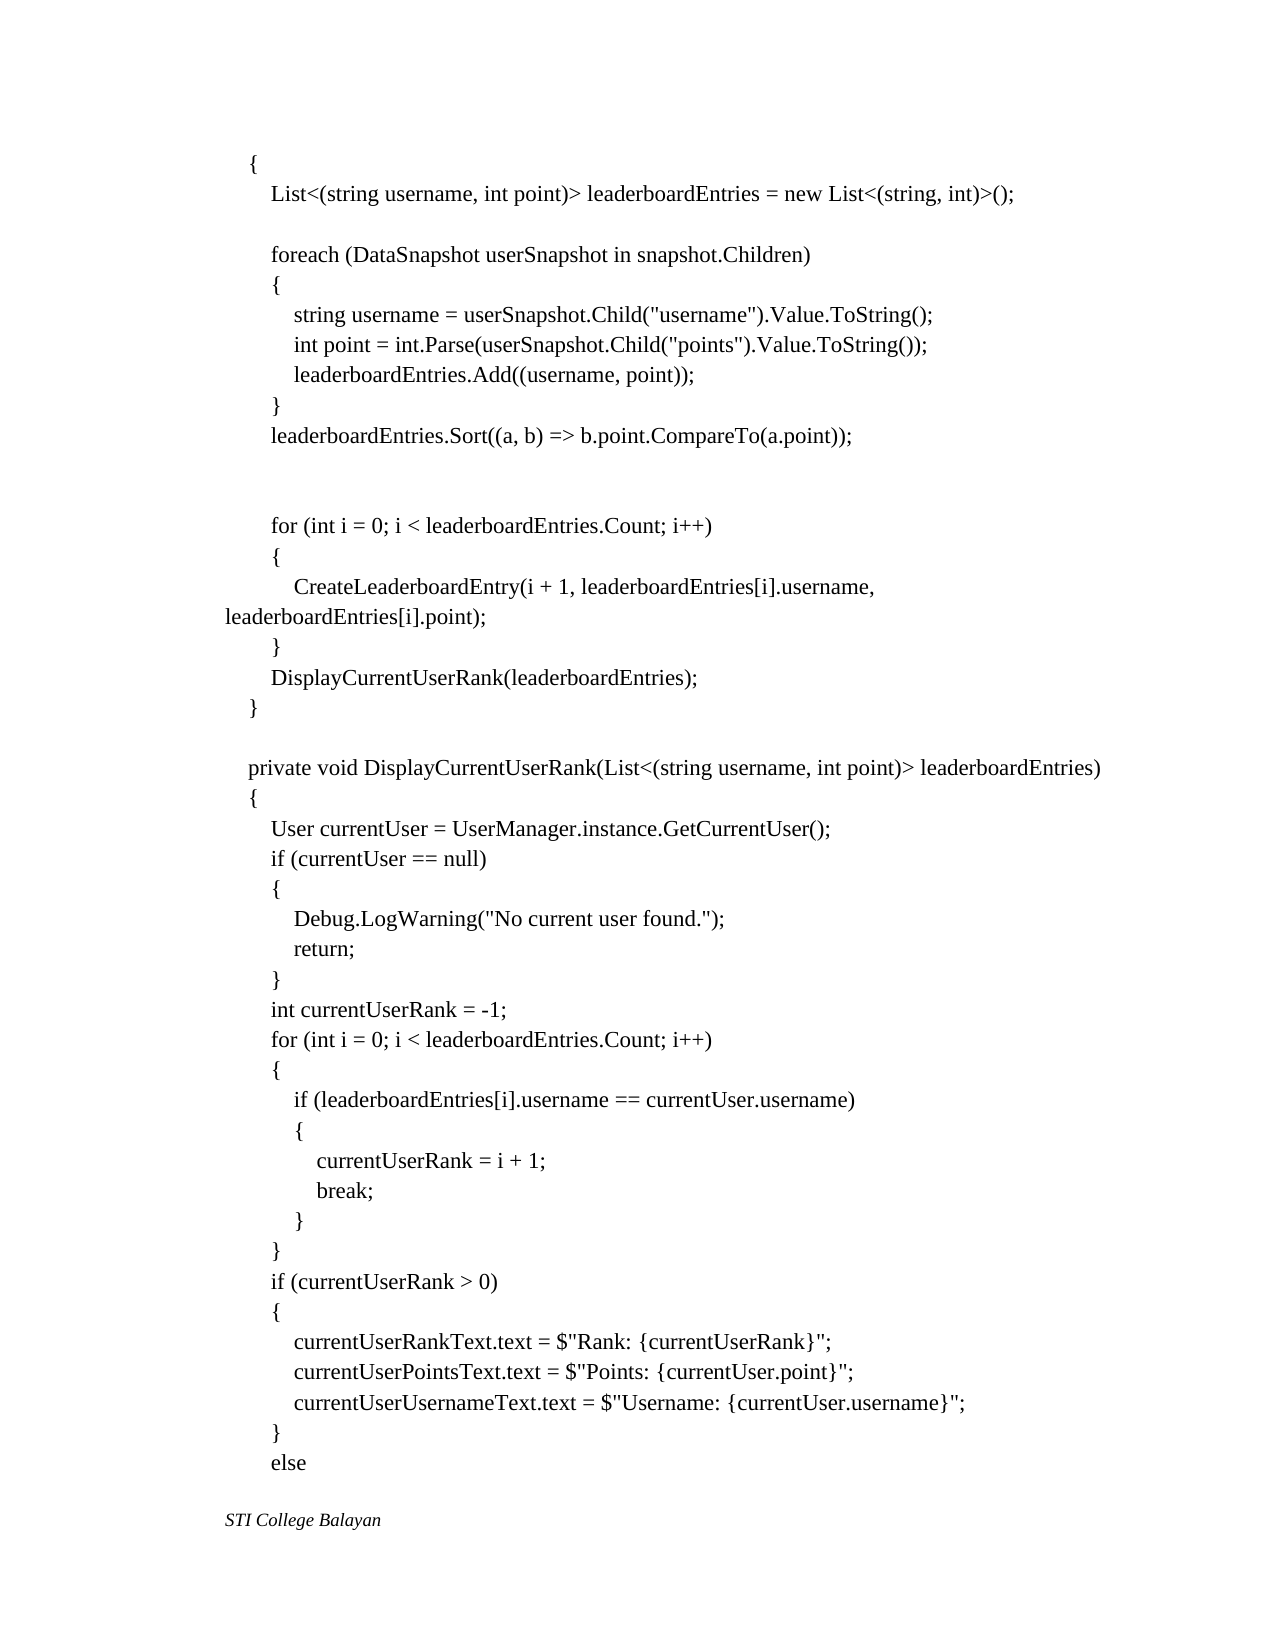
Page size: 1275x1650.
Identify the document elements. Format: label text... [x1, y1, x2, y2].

text CreateLeaderboardEntry(i + 1, leaderboardEntries[i].username, leaderboardEntries[i].point); [225, 573, 1125, 629]
text { [225, 271, 1125, 297]
text { [225, 150, 1125, 176]
text { [225, 1298, 1125, 1324]
text } [225, 1419, 1125, 1445]
text } [225, 966, 1125, 992]
text for (int i = 0; i < leaderboardEntries.Count; i++) [225, 1026, 1125, 1052]
text leaderboardEntries.Sort((a, b) => b.point.CompareTo(a.point)); [225, 422, 1125, 448]
text if (leaderboardEntries[i].username == currentUser.username) [225, 1086, 1125, 1113]
text if (currentUserRank > 0) [225, 1268, 1125, 1294]
text break; [225, 1177, 1125, 1203]
text } [225, 1207, 1125, 1234]
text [225, 1388, 1125, 1415]
text Debug.LogWarning("No current user found."); [225, 905, 1125, 932]
text private void DisplayCurrentUserRank(List<(string username, int point)> leaderboardEntries) [225, 754, 1125, 781]
text { [225, 543, 1125, 569]
text currentUserRankText.text = $"Rank: {currentUserRank}"; [225, 1328, 1125, 1354]
text { [225, 1056, 1125, 1083]
text { [225, 1117, 1125, 1143]
text foreach (DataSnapshot userSnapshot in snapshot.Children) [225, 241, 1125, 267]
text for (int i = 0; i < leaderboardEntries.Count; i++) [225, 512, 1125, 539]
text DisplayCurrentUserRank(leaderboardEntries); [225, 663, 1125, 690]
text int point = int.Parse(userSnapshot.Child("points").Value.ToString()); [225, 331, 1125, 358]
text else [225, 1449, 1125, 1475]
text { [225, 875, 1125, 901]
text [225, 1358, 1125, 1385]
text leaderboardEntries.Add((username, point)); [225, 361, 1125, 388]
text if (currentUser == null) [225, 845, 1125, 871]
text { [225, 784, 1125, 811]
text } [225, 694, 1125, 720]
text List<(string username, int point)> leaderboardEntries = new List<(string, int)>(); [225, 180, 1125, 207]
text return; [225, 935, 1125, 962]
text } [225, 1237, 1125, 1264]
text User currentUser = UserManager.instance.GetCurrentUser(); [225, 814, 1125, 841]
text string username = userSnapshot.Child("username").Value.ToString(); [225, 301, 1125, 327]
text } [225, 392, 1125, 418]
text currentUserRank = i + 1; [225, 1147, 1125, 1173]
text } [225, 633, 1125, 660]
text int currentUserRank = -1; [225, 996, 1125, 1022]
